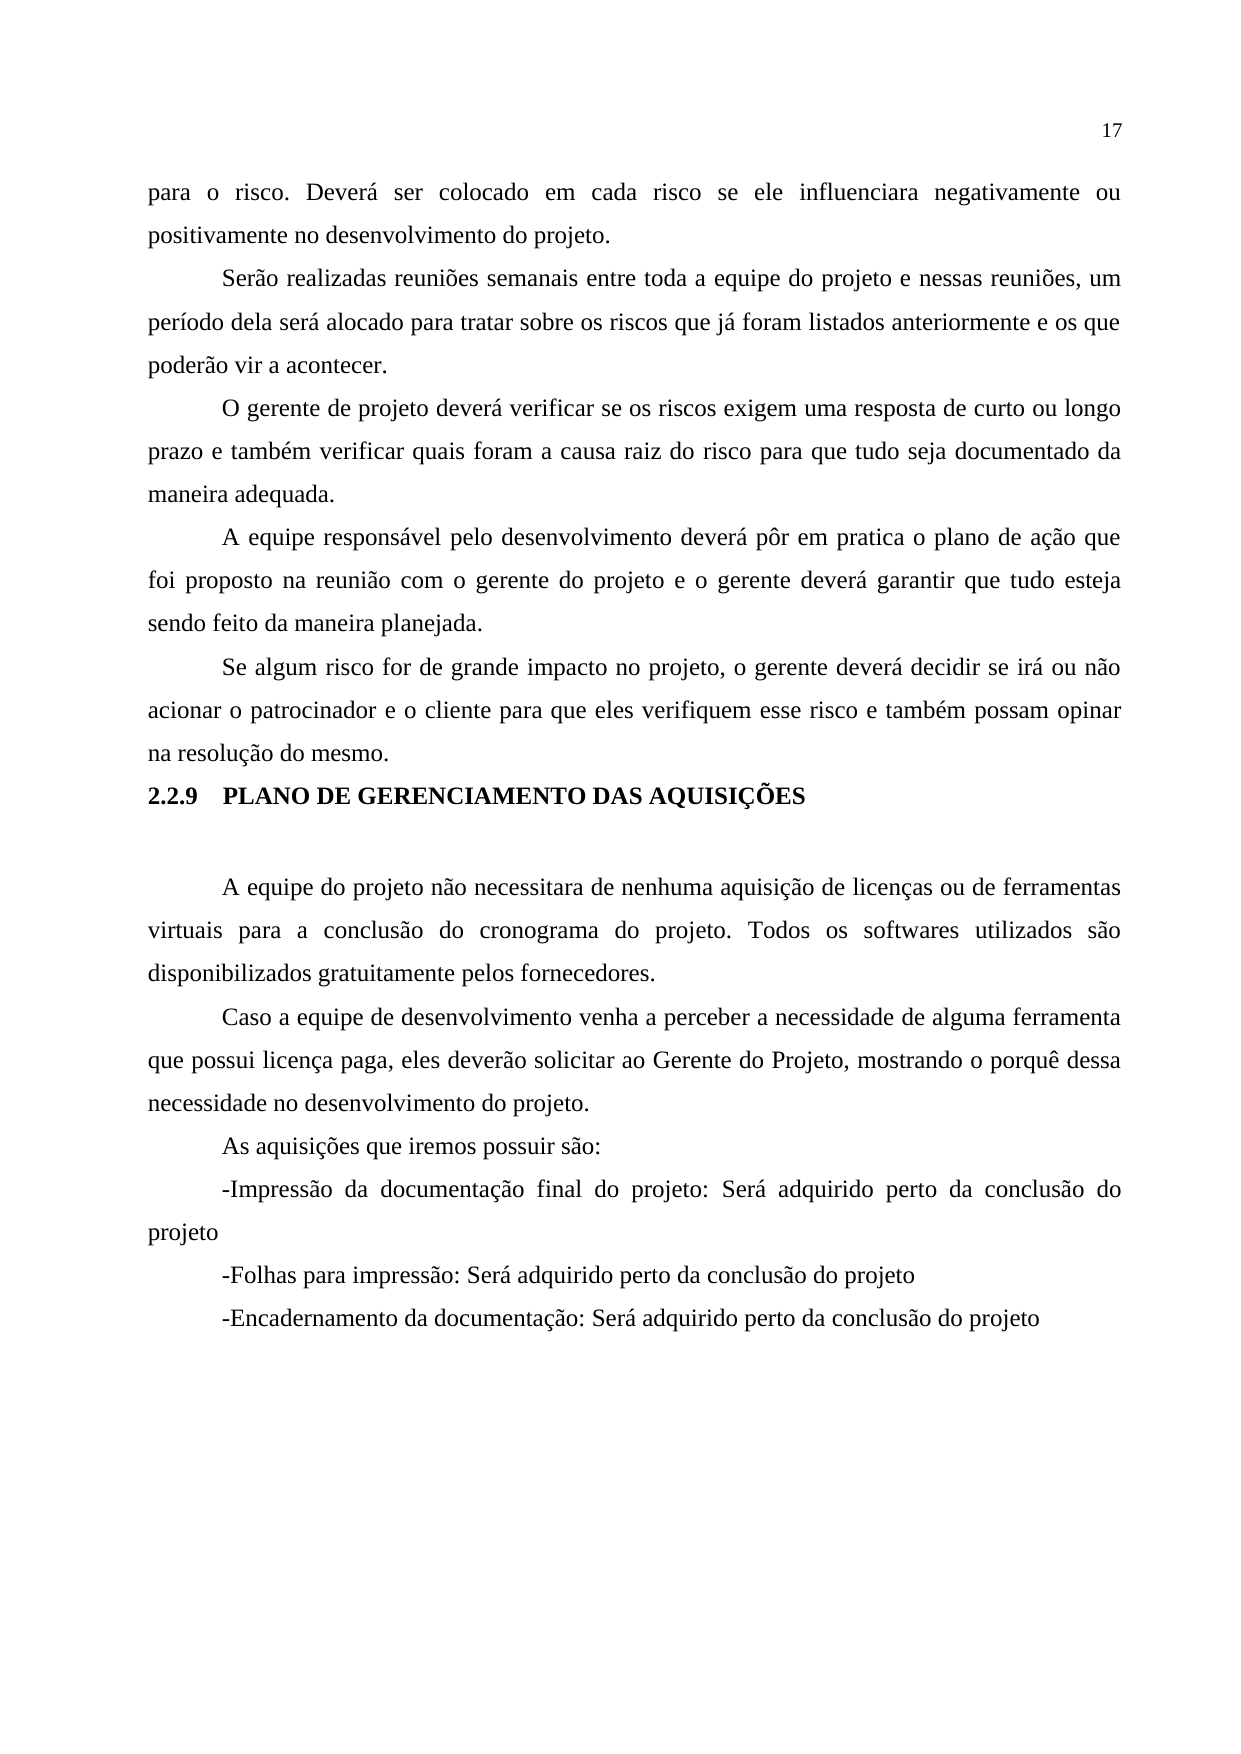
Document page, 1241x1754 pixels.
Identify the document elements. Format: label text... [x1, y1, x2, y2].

text Se algum risco for de grande impacto no projeto, o gerente deverá decidir se irá ou não acionar o patrocinador e o cliente para que eles verifiquem esse risco e também possam opinar na resolução do mesmo. [148, 652, 1122, 767]
text Serão realizadas reuniões semanais entre toda a equipe do projeto e nessas reuniões, um período dela será alocado para tratar sobre os riscos que já foram listados anteriormente e os que poderão vir a acontecer. [148, 263, 1122, 378]
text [148, 177, 1122, 249]
text -Folhas para impressão: Será adquirido perto da conclusão do projeto [148, 1260, 1122, 1289]
text A equipe responsável pelo desenvolvimento deverá pôr em pratica o plano de ação que foi proposto na reunião com o gerente do projeto e o gerente deverá garantir que tudo esteja sendo feito da maneira planejada. [148, 522, 1122, 637]
text O gerente de projeto deverá verificar se os riscos exigem uma resposta de curto ou longo prazo e também verificar quais foram a causa raiz do risco para que tudo seja documentado da maneira adequada. [148, 393, 1122, 508]
subtitle PLANO DE GERENCIAMENTO DAS AQUISIÇÕES [148, 781, 1122, 810]
text Caso a equipe de desenvolvimento venha a perceber a necessidade de alguma ferramenta que possui licença paga, eles deverão solicitar ao Gerente do Projeto, mostrando o porquê dessa necessidade no desenvolvimento do projeto. [148, 1002, 1122, 1117]
text As aquisições que iremos possuir são: [148, 1131, 1122, 1160]
text -Encadernamento da documentação: Será adquirido perto da conclusão do projeto [148, 1303, 1122, 1332]
text -Impressão da documentação final do projeto: Será adquirido perto da conclusão do projeto [148, 1174, 1122, 1246]
text A equipe do projeto não necessitara de nenhuma aquisição de licenças ou de ferramentas virtuais para a conclusão do cronograma do projeto. Todos os softwares utilizados são disponibilizados gratuitamente pelos fornecedores. [148, 872, 1122, 987]
